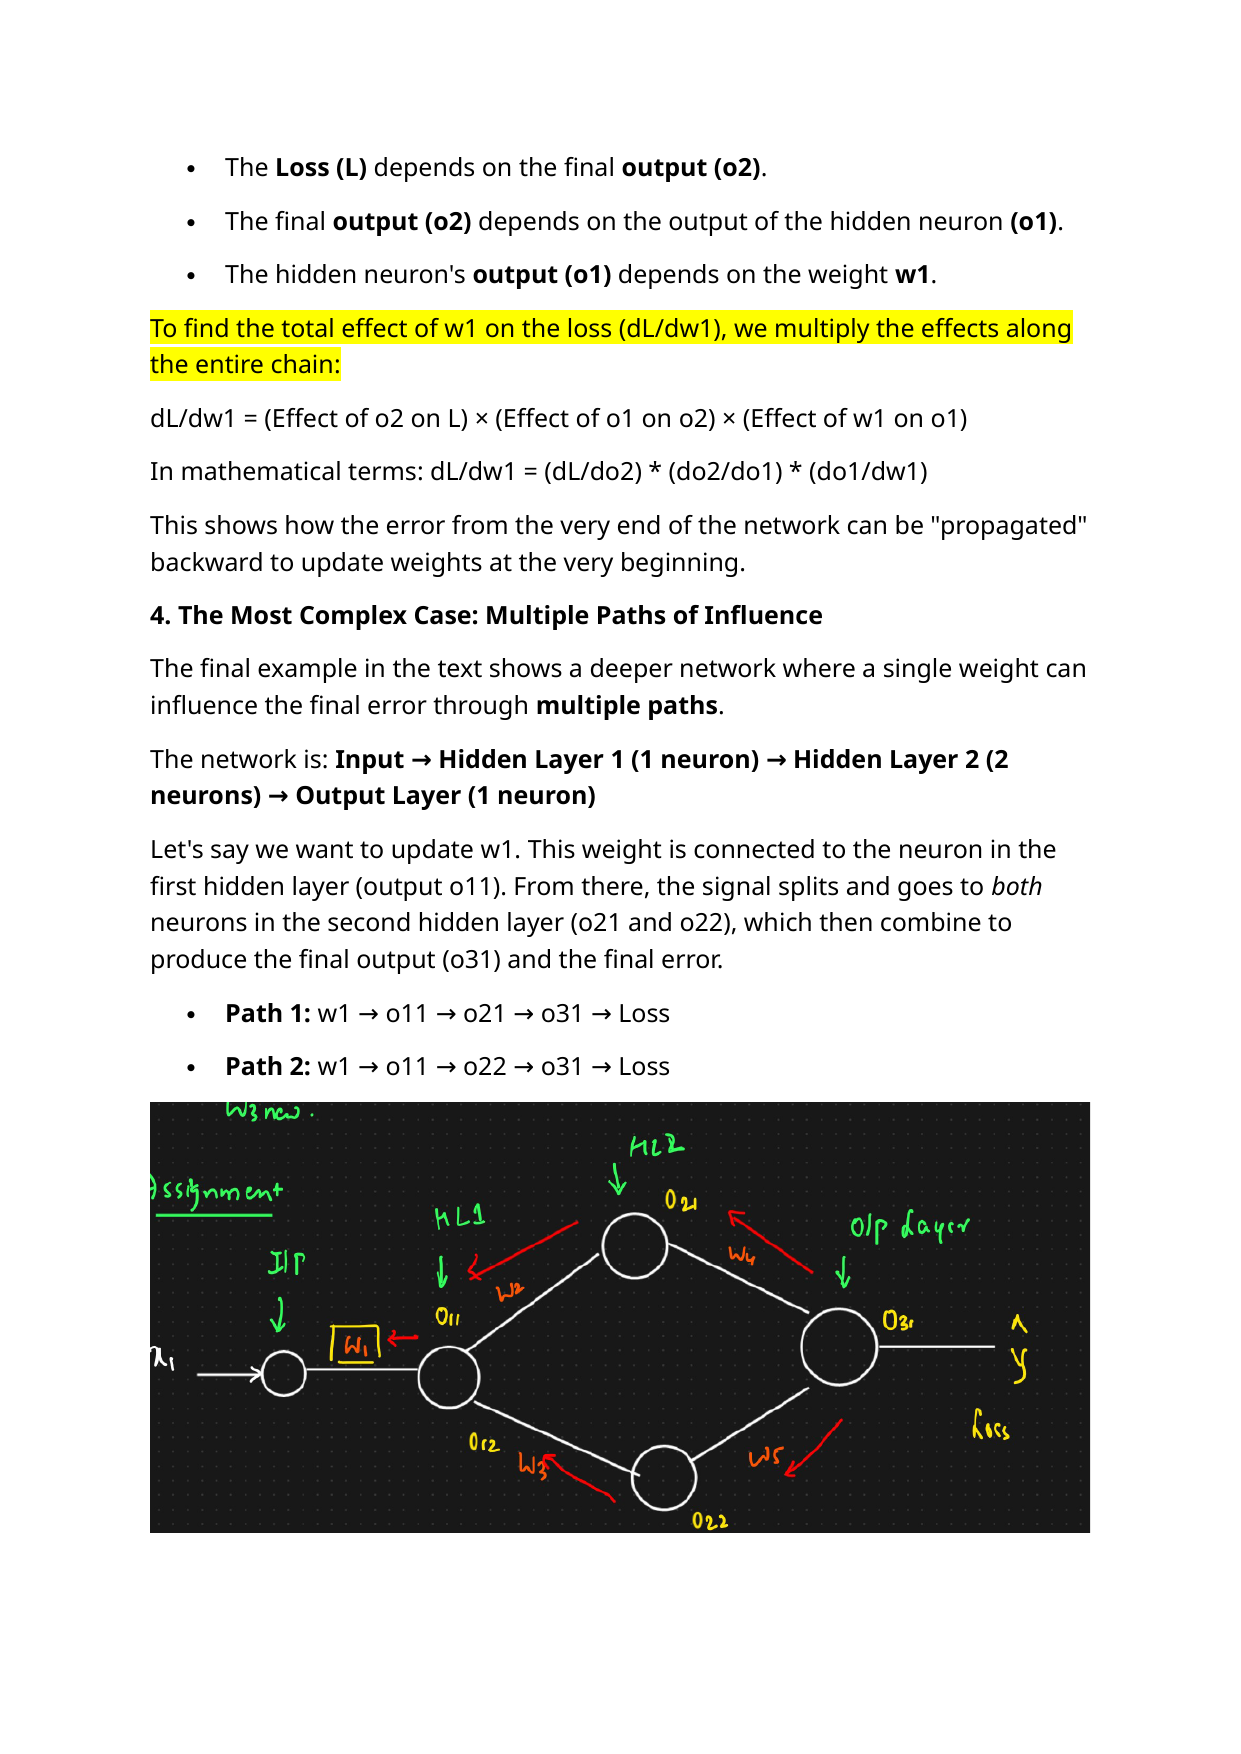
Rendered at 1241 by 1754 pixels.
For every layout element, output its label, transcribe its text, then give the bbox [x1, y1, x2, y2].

list The final output (o2) depends on the output of the hidden neuron (o1). [187, 203, 1090, 237]
picture [150, 1102, 1091, 1533]
list Path 1: w1 → o11 → o21 → o31 → Loss [187, 995, 1090, 1029]
list The Loss (L) depends on the final output (o2). [187, 150, 1090, 184]
text This shows how the error from the very end of the network can be "propagated" backward to update weights at the very beginning. [150, 507, 1090, 578]
text The final example in the text shows a deeper network where a single weight can influence the final error through multiple paths. [150, 651, 1090, 722]
text To find the total effect of w1 on the loss (dL/dw1), we multiply the effects along the entire chain: [150, 310, 1090, 381]
text In mathematical terms: dL/dw1 = (dL/do2) * (do2/do1) * (do1/dw1) [150, 454, 1090, 488]
text The network is: Input → Hidden Layer 1 (1 neuron) → Hidden Layer 2 (2 neurons) → Output Layer (1 neuron) [150, 741, 1090, 812]
text 4. The Most Complex Case: Multiple Paths of Influence [150, 598, 1090, 632]
text dL/dw1 = (Effect of o2 on L) × (Effect of o1 on o2) × (Effect of w1 on o1) [150, 401, 1090, 434]
list The hidden neuron's output (o1) depends on the weight w1. [187, 257, 1090, 291]
list Path 2: w1 → o11 → o22 → o31 → Loss [187, 1049, 1090, 1083]
text Let's say we want to update w1. This weight is connected to the neuron in the first hidden layer (output o11). From there, the signal splits and goes to both neurons in the second hidden layer (o21 and o22), which then combine to produce the final output (o31) and the final error. [150, 831, 1090, 976]
